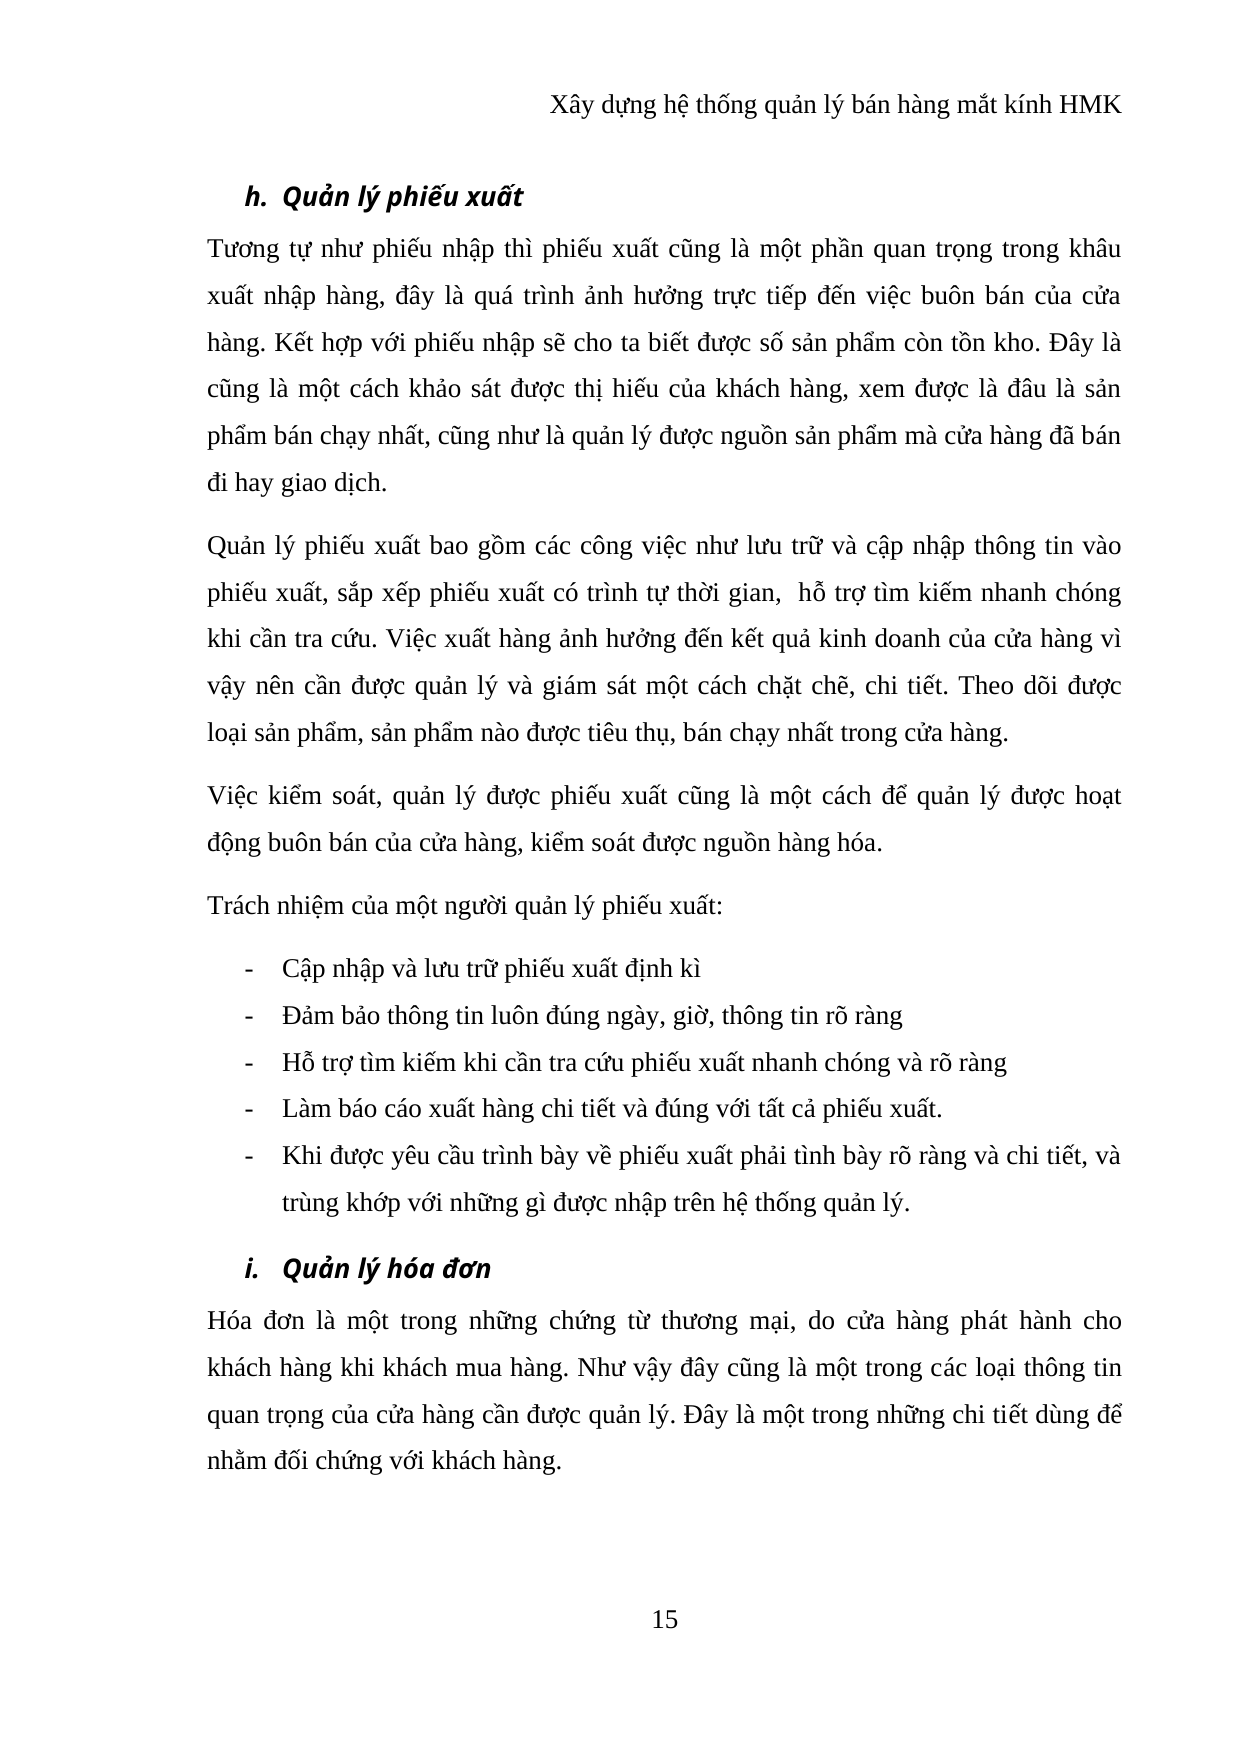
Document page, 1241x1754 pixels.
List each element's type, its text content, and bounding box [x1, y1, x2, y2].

text Tương tự như phiếu nhập thì phiếu xuất cũng là một phần quan trọng trong khâu xuất nhập hàng, đây là quá trình ảnh hưởng trực tiếp đến việc buôn bán của cửa hàng. Kết hợp với phiếu nhập sẽ cho ta biết được số sản phẩm còn tồn kho. Đây là cũng là một cách khảo sát được thị hiếu của khách hàng, xem được là đâu là sản phẩm bán chạy nhất, cũng như là quản lý được nguồn sản phẩm mà cửa hàng đã bán đi hay giao dịch. [207, 232, 1122, 497]
list Hỗ trợ tìm kiếm khi cần tra cứu phiếu xuất nhanh chóng và rõ ràng [244, 1046, 1122, 1077]
subtitle Quản lý hóa đơn [244, 1249, 1122, 1286]
list Cập nhập và lưu trữ phiếu xuất định kì [244, 952, 1122, 984]
list Khi được yêu cầu trình bày về phiếu xuất phải tình bày rõ ràng và chi tiết, và trùng khớp với những gì được nhập trên hệ thống quản lý. [244, 1139, 1122, 1217]
text Việc kiểm soát, quản lý được phiếu xuất cũng là một cách để quản lý được hoạt động buôn bán của cửa hàng, kiểm soát được nguồn hàng hóa. [207, 779, 1122, 857]
text Hóa đơn là một trong những chứng từ thương mại, do cửa hàng phát hành cho khách hàng khi khách mua hàng. Như vậy đây cũng là một trong các loại thông tin quan trọng của cửa hàng cần được quản lý. Đây là một trong những chi tiết dùng để nhằm đối chứng với khách hàng. [207, 1304, 1122, 1476]
text Trách nhiệm của một người quản lý phiếu xuất: [207, 889, 1122, 920]
list Đảm bảo thông tin luôn đúng ngày, giờ, thông tin rõ ràng [244, 999, 1122, 1030]
text Quản lý phiếu xuất bao gồm các công việc như lưu trữ và cập nhập thông tin vào phiếu xuất, sắp xếp phiếu xuất có trình tự thời gian, hỗ trợ tìm kiếm nhanh chóng khi cần tra cứu. Việc xuất hàng ảnh hưởng đến kết quả kinh doanh của cửa hàng vì vậy nên cần được quản lý và giám sát một cách chặt chẽ, chi tiết. Theo dõi được loại sản phẩm, sản phẩm nào được tiêu thụ, bán chạy nhất trong cửa hàng. [207, 529, 1122, 747]
list Làm báo cáo xuất hàng chi tiết và đúng với tất cả phiếu xuất. [244, 1092, 1122, 1124]
subtitle Quản lý phiếu xuất [244, 177, 1122, 214]
